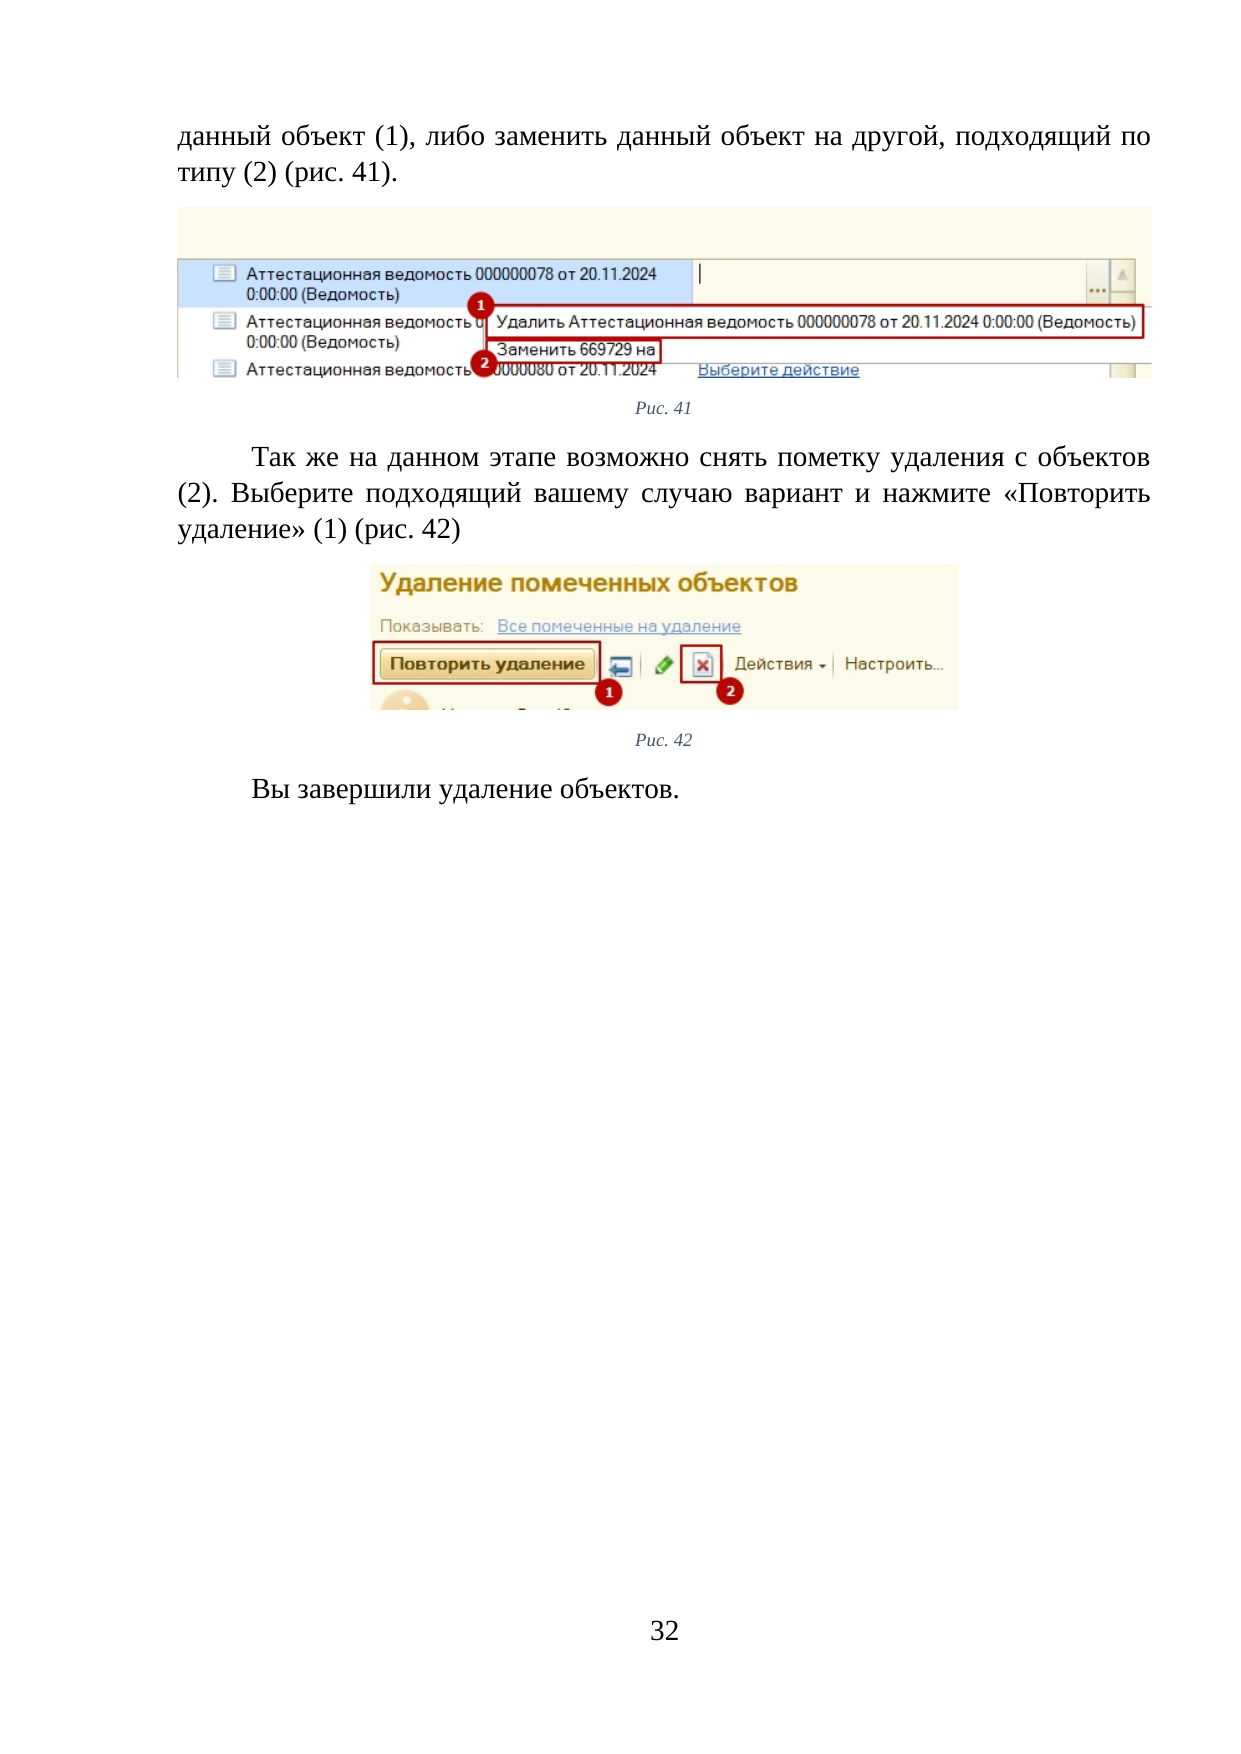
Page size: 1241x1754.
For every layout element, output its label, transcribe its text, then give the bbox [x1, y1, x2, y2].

picture [370, 564, 959, 710]
text Рис. 41 [177, 397, 1152, 418]
picture [177, 207, 1152, 378]
text Рис. 42 [177, 728, 1152, 750]
text Вы завершили удаление объектов. [177, 771, 1152, 804]
text Так же на данном этапе возможно снять пометку удаления с объектов (2). Выберите подходящий вашему случаю вариант и нажмите «Повторить удаление» (1) (рис. 42) [177, 439, 1152, 545]
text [177, 118, 1152, 188]
